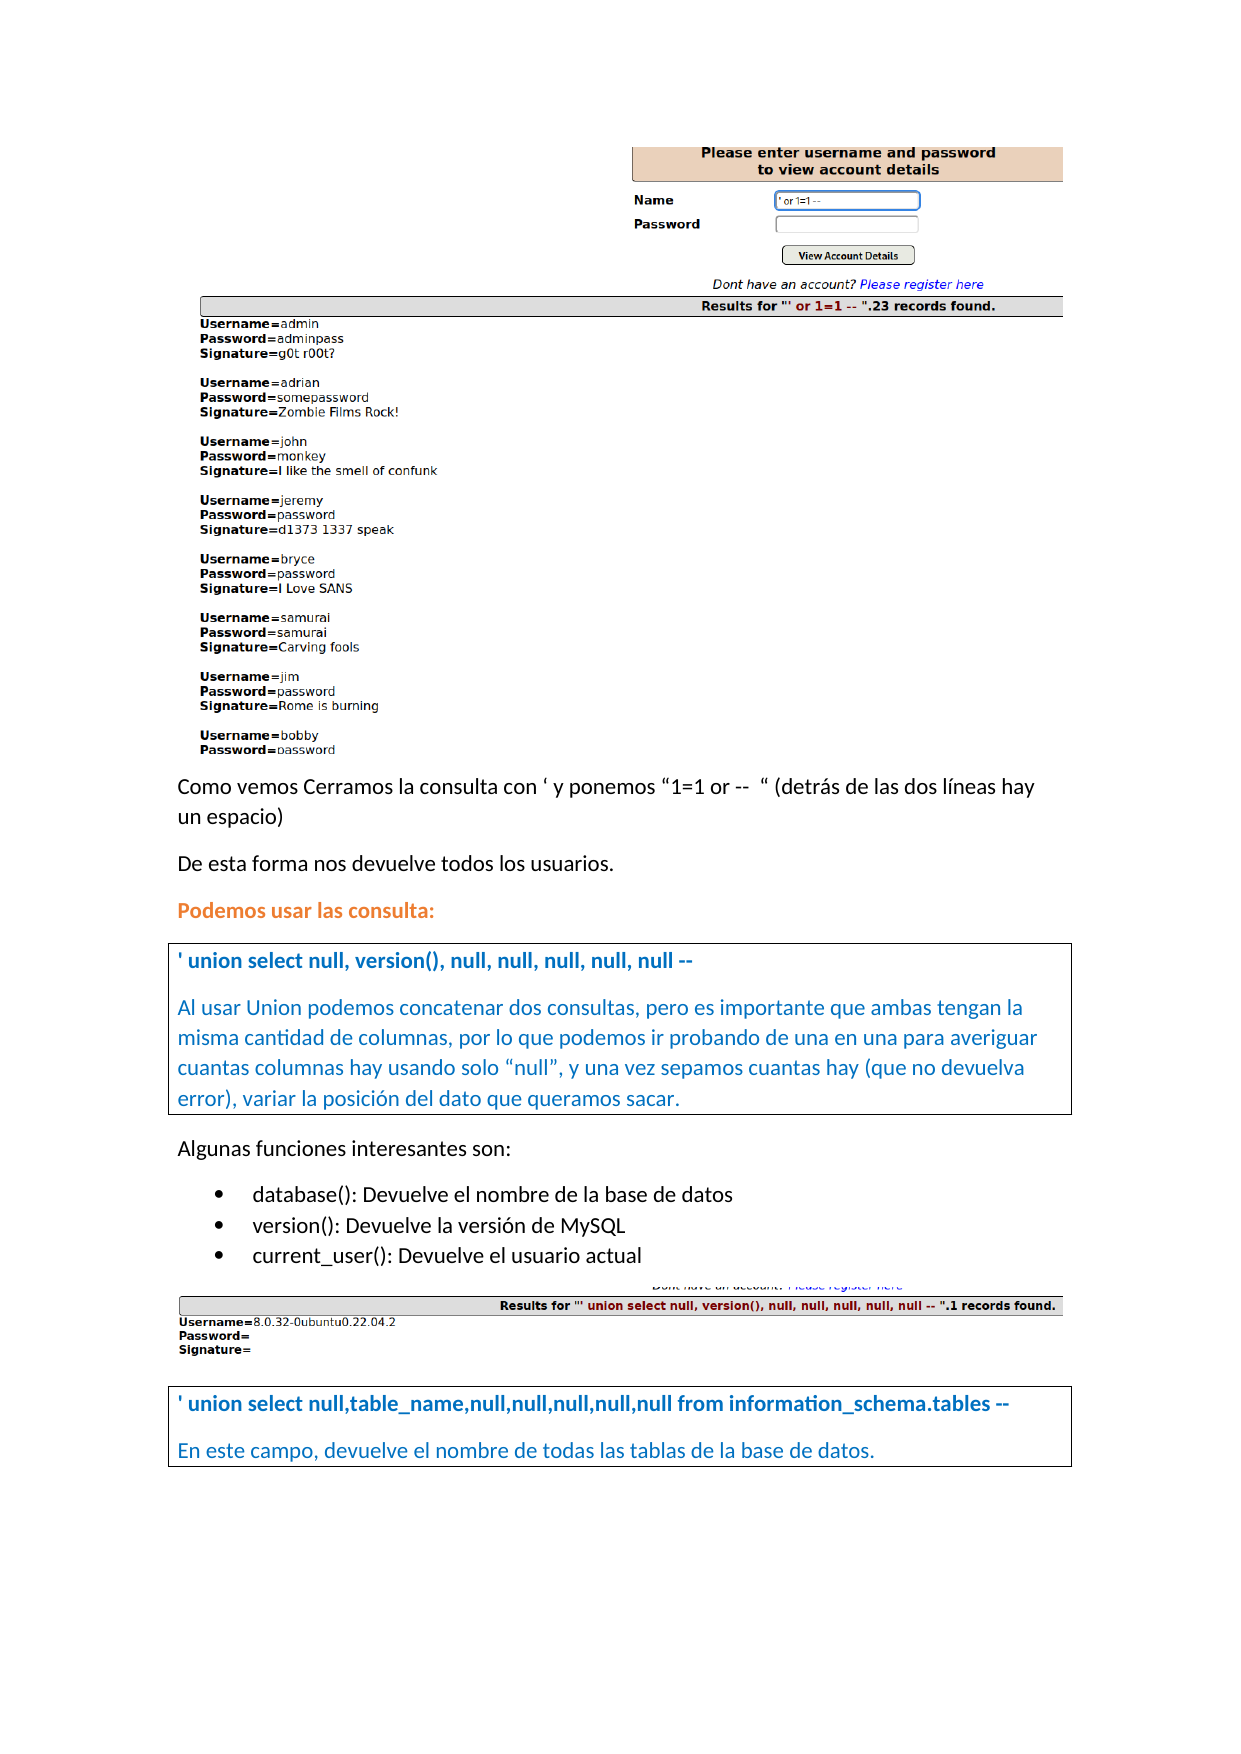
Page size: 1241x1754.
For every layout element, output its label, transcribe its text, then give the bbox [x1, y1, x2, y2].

list current_user(): Devuelve el usuario actual [215, 1241, 1063, 1269]
text Como vemos Cerramos la consulta con ‘ y ponemos “1=1 or -- “ (detrás de las dos líneas hay un espacio) [177, 772, 1063, 830]
list version(): Devuelve la versión de MySQL [215, 1211, 1063, 1239]
text ' union select null, version(), null, null, null, null, null -- [169, 944, 1071, 974]
text Podemos usar las consulta: [177, 896, 1063, 924]
text De esta forma nos devuelve todos los usuarios. [177, 849, 1063, 877]
list database(): Devuelve el nombre de la base de datos [215, 1181, 1063, 1208]
picture [177, 147, 1063, 754]
picture [177, 1287, 1063, 1367]
text ' union select null,table_name,null,null,null,null,null from information_schema.tables -- [169, 1387, 1071, 1417]
text Al usar Union podemos concatenar dos consultas, pero es importante que ambas tengan la misma cantidad de columnas, por lo que podemos ir probando de una en una para averiguar cuantas columnas hay usando solo “null”, y una vez sepamos cuantas hay (que no devuelva error), variar la posición del dato que queramos sacar. [169, 990, 1071, 1114]
text En este campo, devuelve el nombre de todas las tablas de la base de datos. [169, 1433, 1071, 1466]
text Algunas funciones interesantes son: [177, 1134, 1063, 1162]
